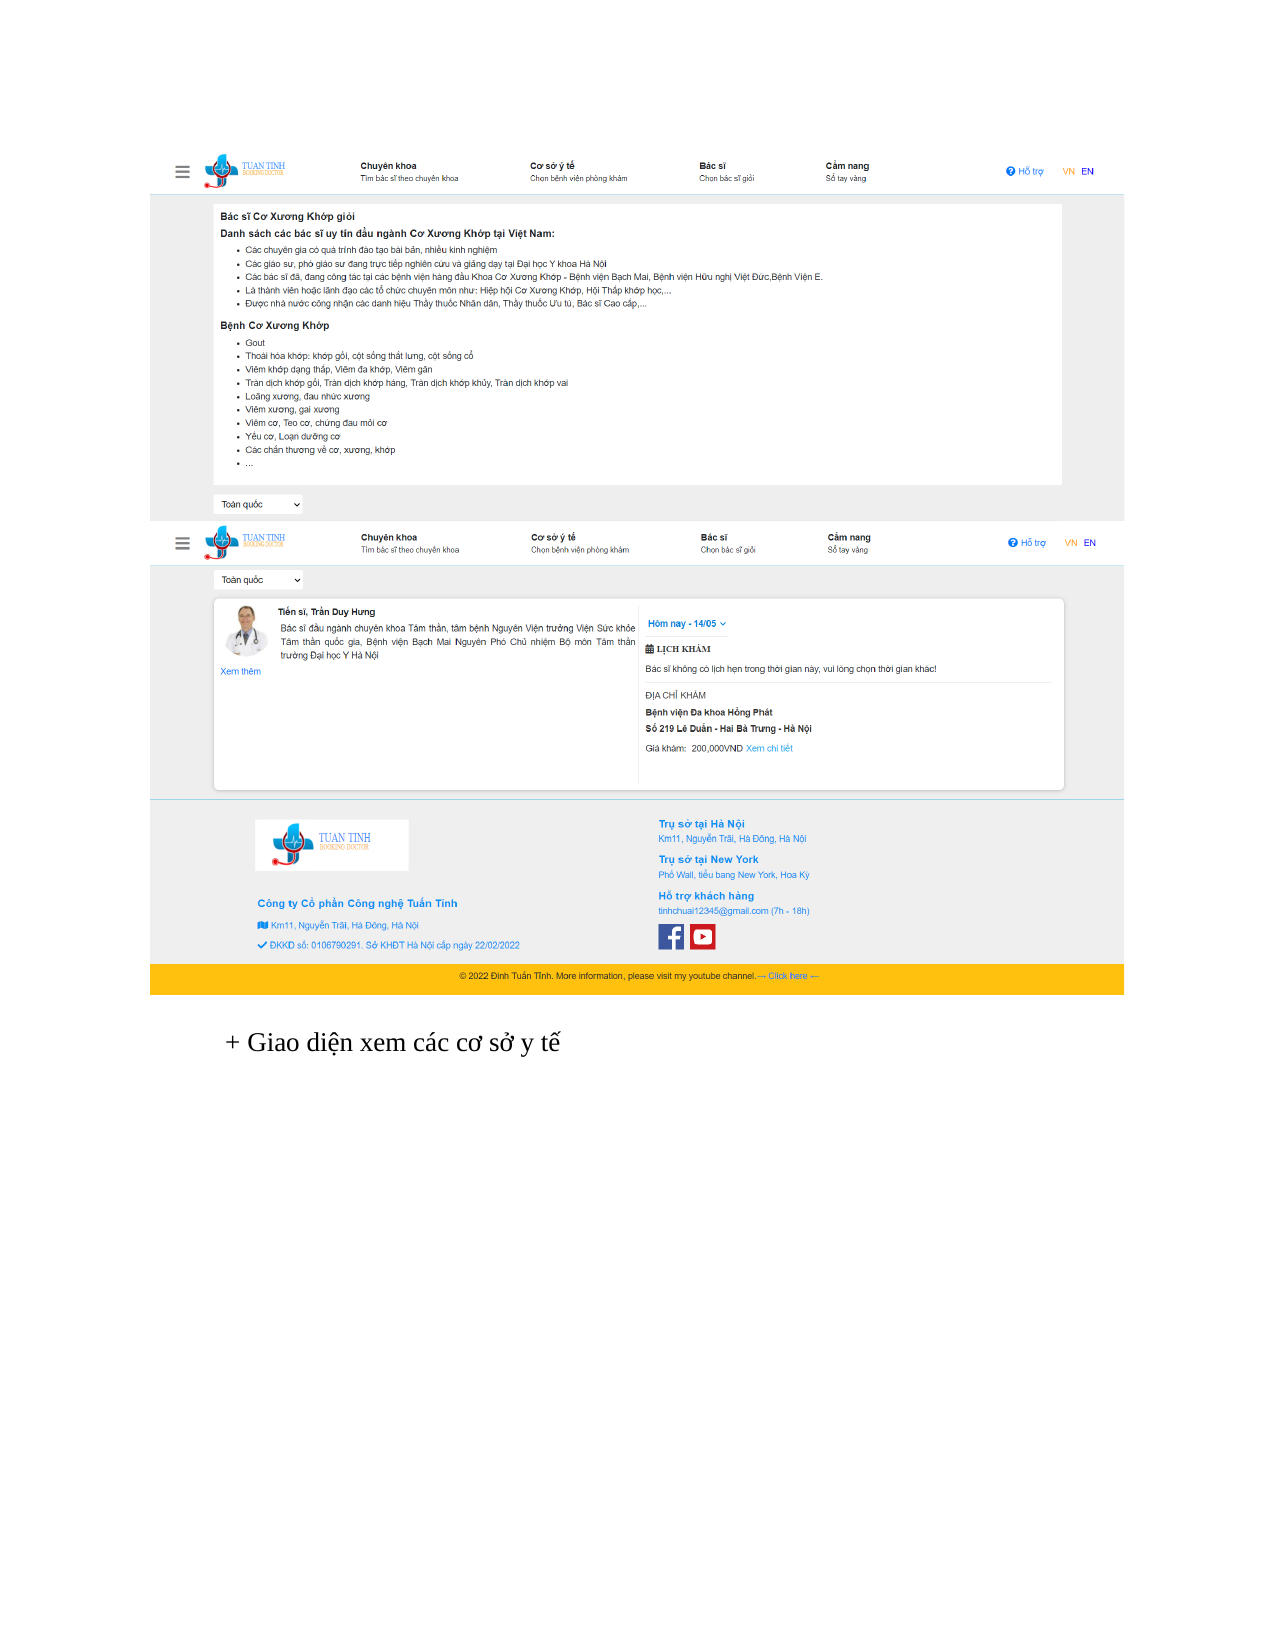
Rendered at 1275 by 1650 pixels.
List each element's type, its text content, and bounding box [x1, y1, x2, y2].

list + Giao diện xem các cơ sở y tế [150, 1026, 1125, 1057]
picture [150, 150, 1125, 995]
